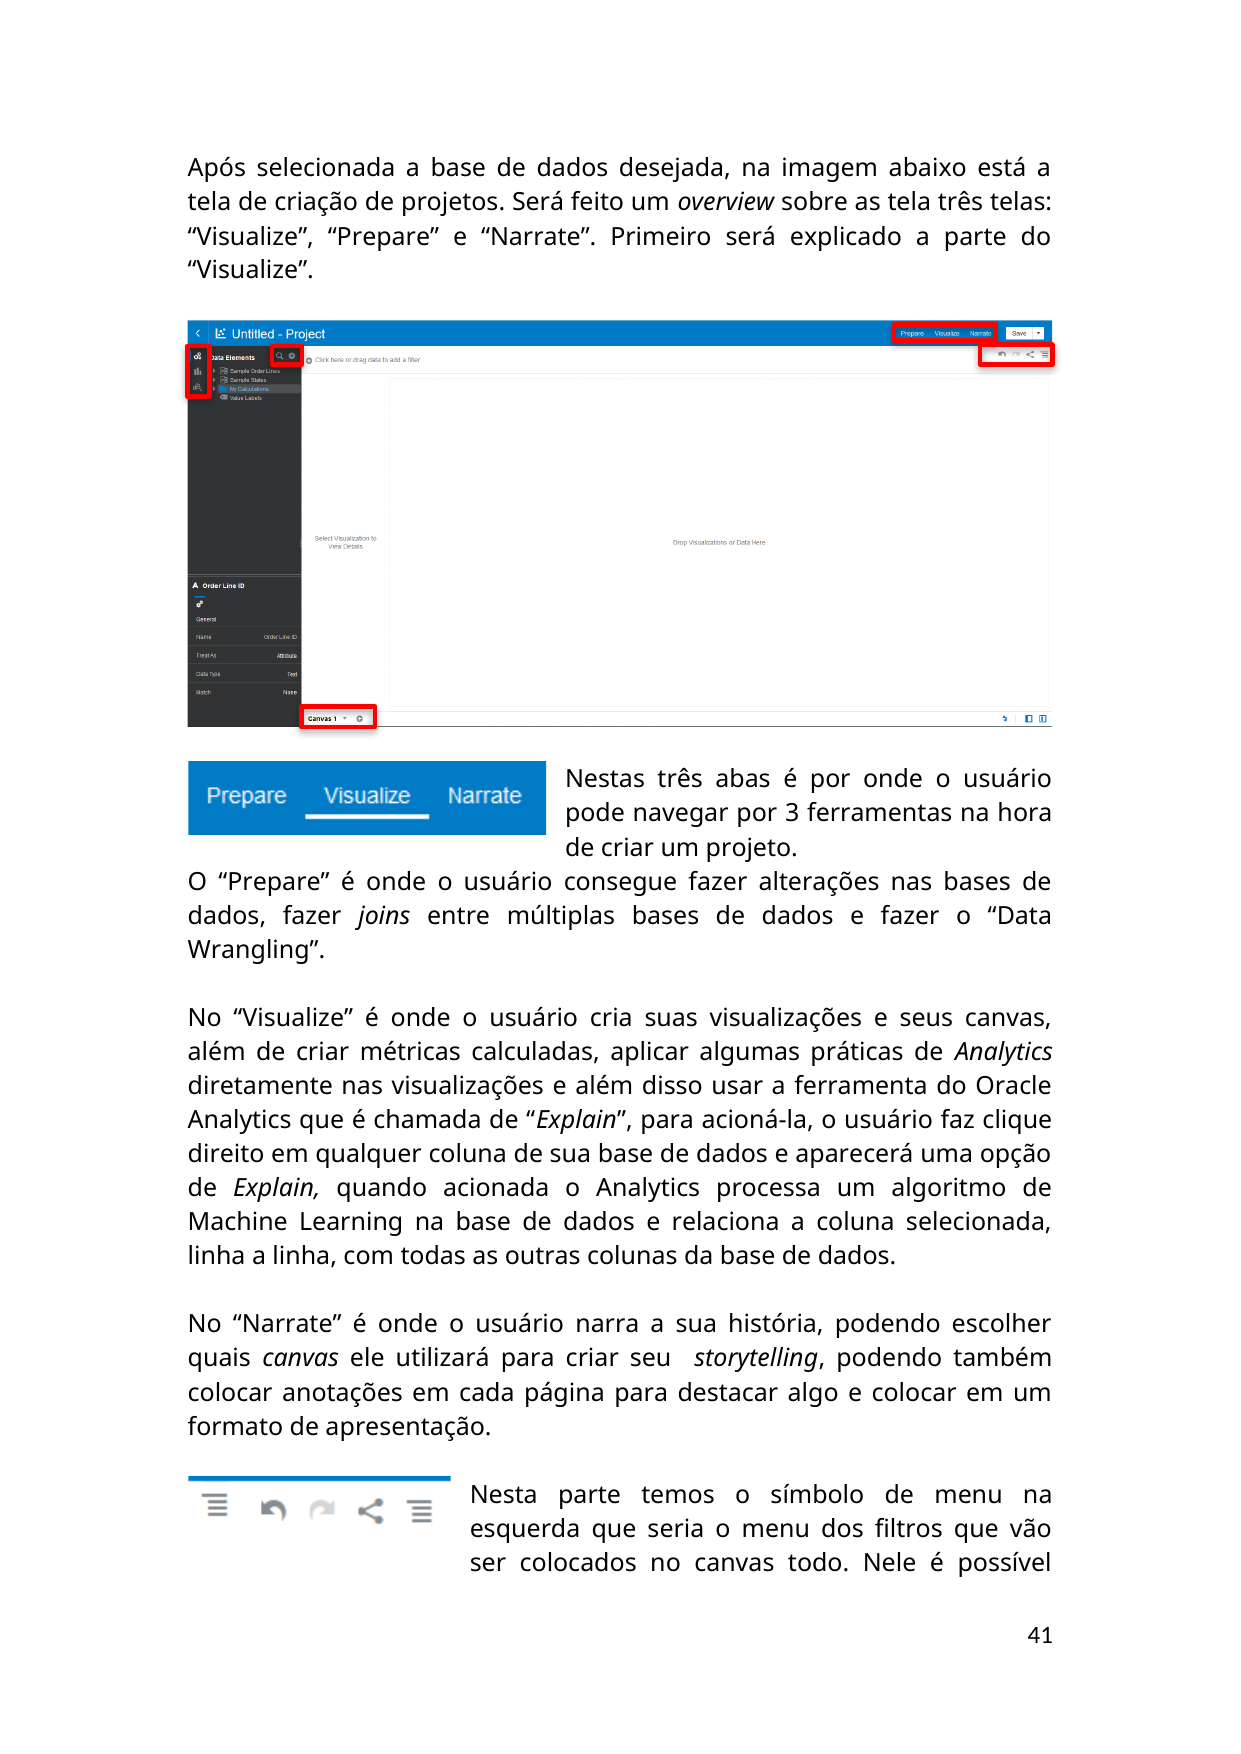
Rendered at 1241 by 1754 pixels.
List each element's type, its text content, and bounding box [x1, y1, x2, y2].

picture [982, 347, 1050, 362]
picture [896, 327, 993, 338]
picture [188, 761, 547, 835]
text No “Visualize” é onde o usuário cria suas visualizações e seus canvas, além de criar métricas calculadas, aplicar algumas práticas de Analytics diretamente nas visualizações e além disso usar a ferramenta do Oracle Analytics que é chamada de “Explain”, para acioná-la, o usuário faz clique direito em qualquer coluna de sua base de dados e aparecerá uma opção de Explain, quando acionada o Analytics processa um algoritmo de Machine Learning na base de dados e relaciona a coluna selecionada, linha a linha, com todas as outras colunas da base de dados. [187, 999, 1053, 1272]
text Após selecionada a base de dados desejada, na imagem abaixo está a tela de criação de projetos. Será feito um overview sobre as tela três telas: “Visualize”, “Prepare” e “Narrate”. Primeiro será explicado a parte do “Visualize”. [187, 150, 1053, 286]
picture [304, 709, 373, 725]
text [187, 1476, 1053, 1578]
picture [190, 348, 207, 394]
text No “Narrate” é onde o usuário narra a sua história, podendo escolher quais canvas ele utilizará para criar seu storytelling, podendo também colocar anotações em cada página para destacar algo e colocar em um formato de apresentação. [187, 1306, 1053, 1442]
picture [188, 1476, 451, 1567]
picture [187, 320, 1053, 727]
text O “Prepare” é onde o usuário consegue fazer alterações nas bases de dados, fazer joins entre múltiplas bases de dados e fazer o “Data Wrangling”. [187, 863, 1053, 965]
